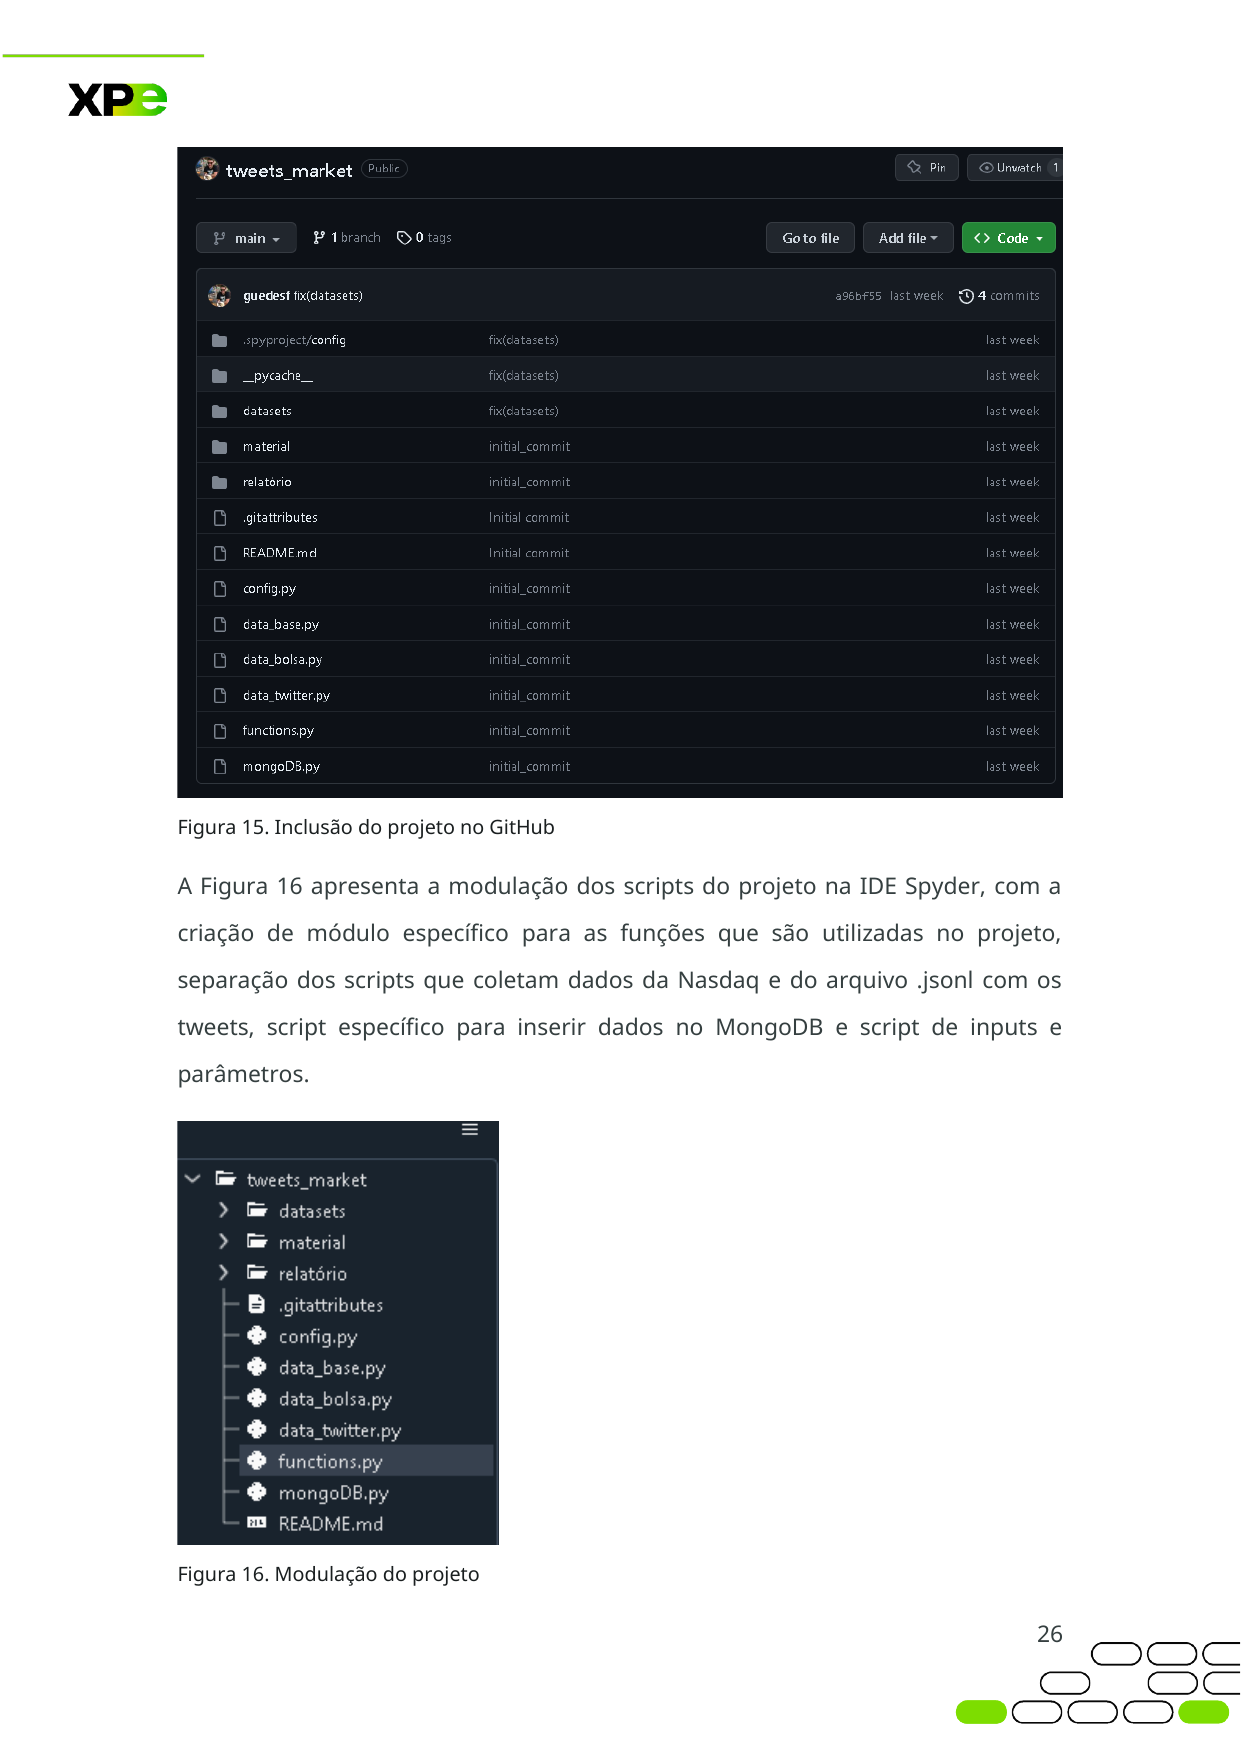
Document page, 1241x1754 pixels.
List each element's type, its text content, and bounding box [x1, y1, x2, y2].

text Figura 16. Modulação do projeto [177, 1560, 1063, 1587]
text A Figura 16 apresenta a modulação dos scripts do projeto na IDE Spyder, com a criação de módulo específico para as funções que são utilizadas no projeto, separação dos scripts que coletam dados da Nasdaq e do arquivo .jsonl com os tweets, script específico para inserir dados no MongoDB e script de inputs e parâmetros. [177, 870, 1063, 1089]
picture [177, 1121, 499, 1545]
text Figura 15. Inclusão do projeto no GitHub [177, 813, 1063, 840]
picture [955, 1642, 1241, 1724]
picture [2, 51, 1063, 798]
